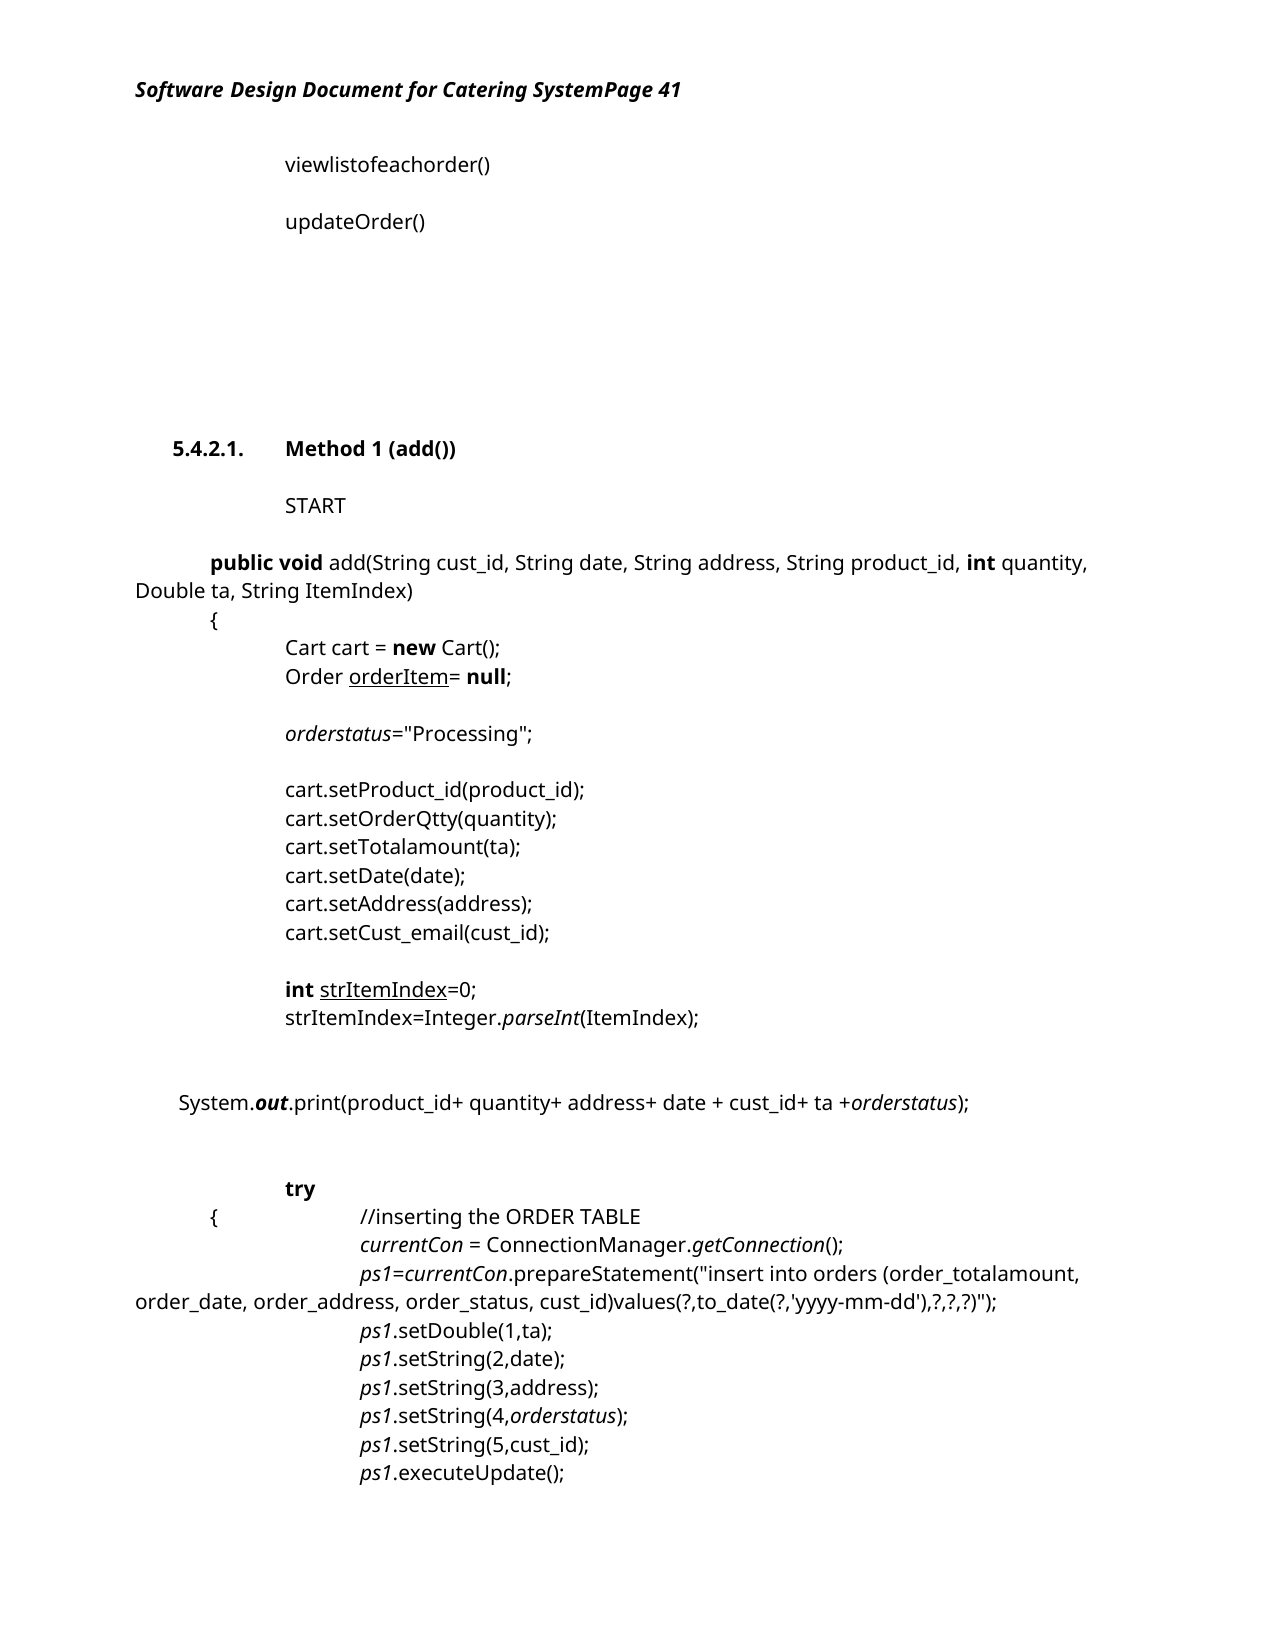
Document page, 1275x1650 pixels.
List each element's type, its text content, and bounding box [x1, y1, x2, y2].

text ps1.setString(5,cust_id); [135, 1430, 1140, 1458]
text cart.setTotalamount(ta); [135, 832, 1140, 861]
text strItemIndex=Integer.parseInt(ItemIndex); [135, 1003, 1140, 1032]
text Cart cart = new Cart(); [135, 633, 1140, 662]
text ps1.setString(4,orderstatus); [135, 1401, 1140, 1430]
text ps1=currentCon.prepareStatement("insert into orders (order_totalamount, order_date, order_address, order_status, cust_id)values(?,to_date(?,'yyyy-mm-dd'),?,?,?)"); [135, 1259, 1140, 1316]
text ps1.setDouble(1,ta); [135, 1316, 1140, 1344]
text cart.setProduct_id(product_id); [135, 776, 1140, 804]
text ps1.setString(2,date); [135, 1344, 1140, 1373]
text int strItemIndex=0; [135, 975, 1140, 1003]
text ps1.setString(3,address); [135, 1373, 1140, 1401]
text cart.setAddress(address); [135, 889, 1140, 918]
text cart.setOrderQtty(quantity); [135, 804, 1140, 832]
text currentCon = ConnectionManager.getConnection(); [135, 1231, 1140, 1259]
text try [135, 1174, 1140, 1202]
text cart.setDate(date); [135, 861, 1140, 889]
list START [285, 491, 1140, 520]
text orderstatus="Processing"; [135, 719, 1140, 747]
text cart.setCust_email(cust_id); [135, 918, 1140, 946]
text ps1.executeUpdate(); [135, 1458, 1140, 1487]
list viewlistofeachorder() [285, 150, 1140, 178]
text System.out.print(product_id+ quantity+ address+ date + cust_id+ ta +orderstatus); [135, 1088, 1140, 1117]
text public void add(String cust_id, String date, String address, String product_id, int quantity, Double ta, String ItemIndex) [135, 548, 1140, 605]
list updateOrder() [285, 207, 1140, 235]
text Order orderItem= null; [135, 662, 1140, 690]
text { //inserting the ORDER TABLE [135, 1202, 1140, 1231]
text { [135, 605, 1140, 633]
list Method 1 (add()) [172, 434, 1140, 463]
